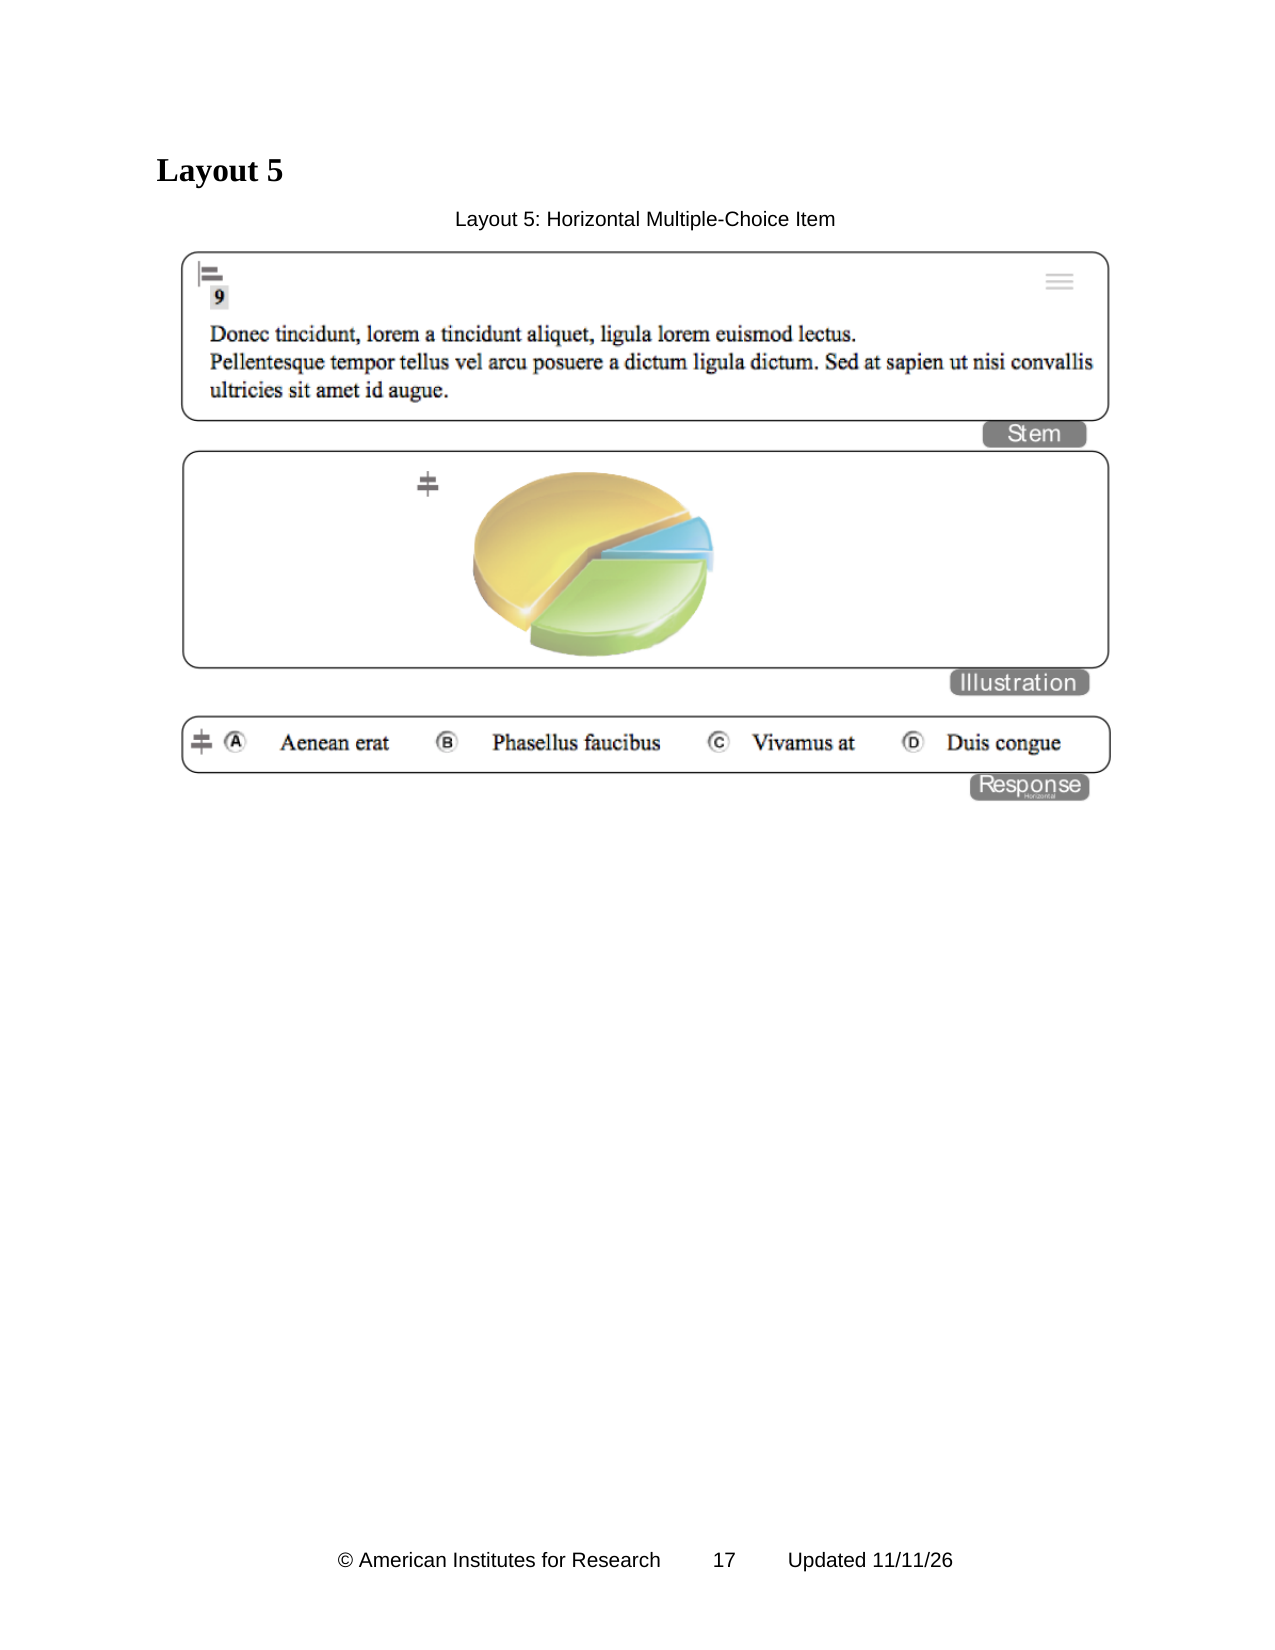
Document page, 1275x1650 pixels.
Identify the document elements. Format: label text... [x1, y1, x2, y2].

text Layout 5: Horizontal Multiple-Choice Item [156, 207, 1134, 231]
subtitle Layout 5 [156, 150, 1134, 188]
picture [176, 246, 1115, 805]
